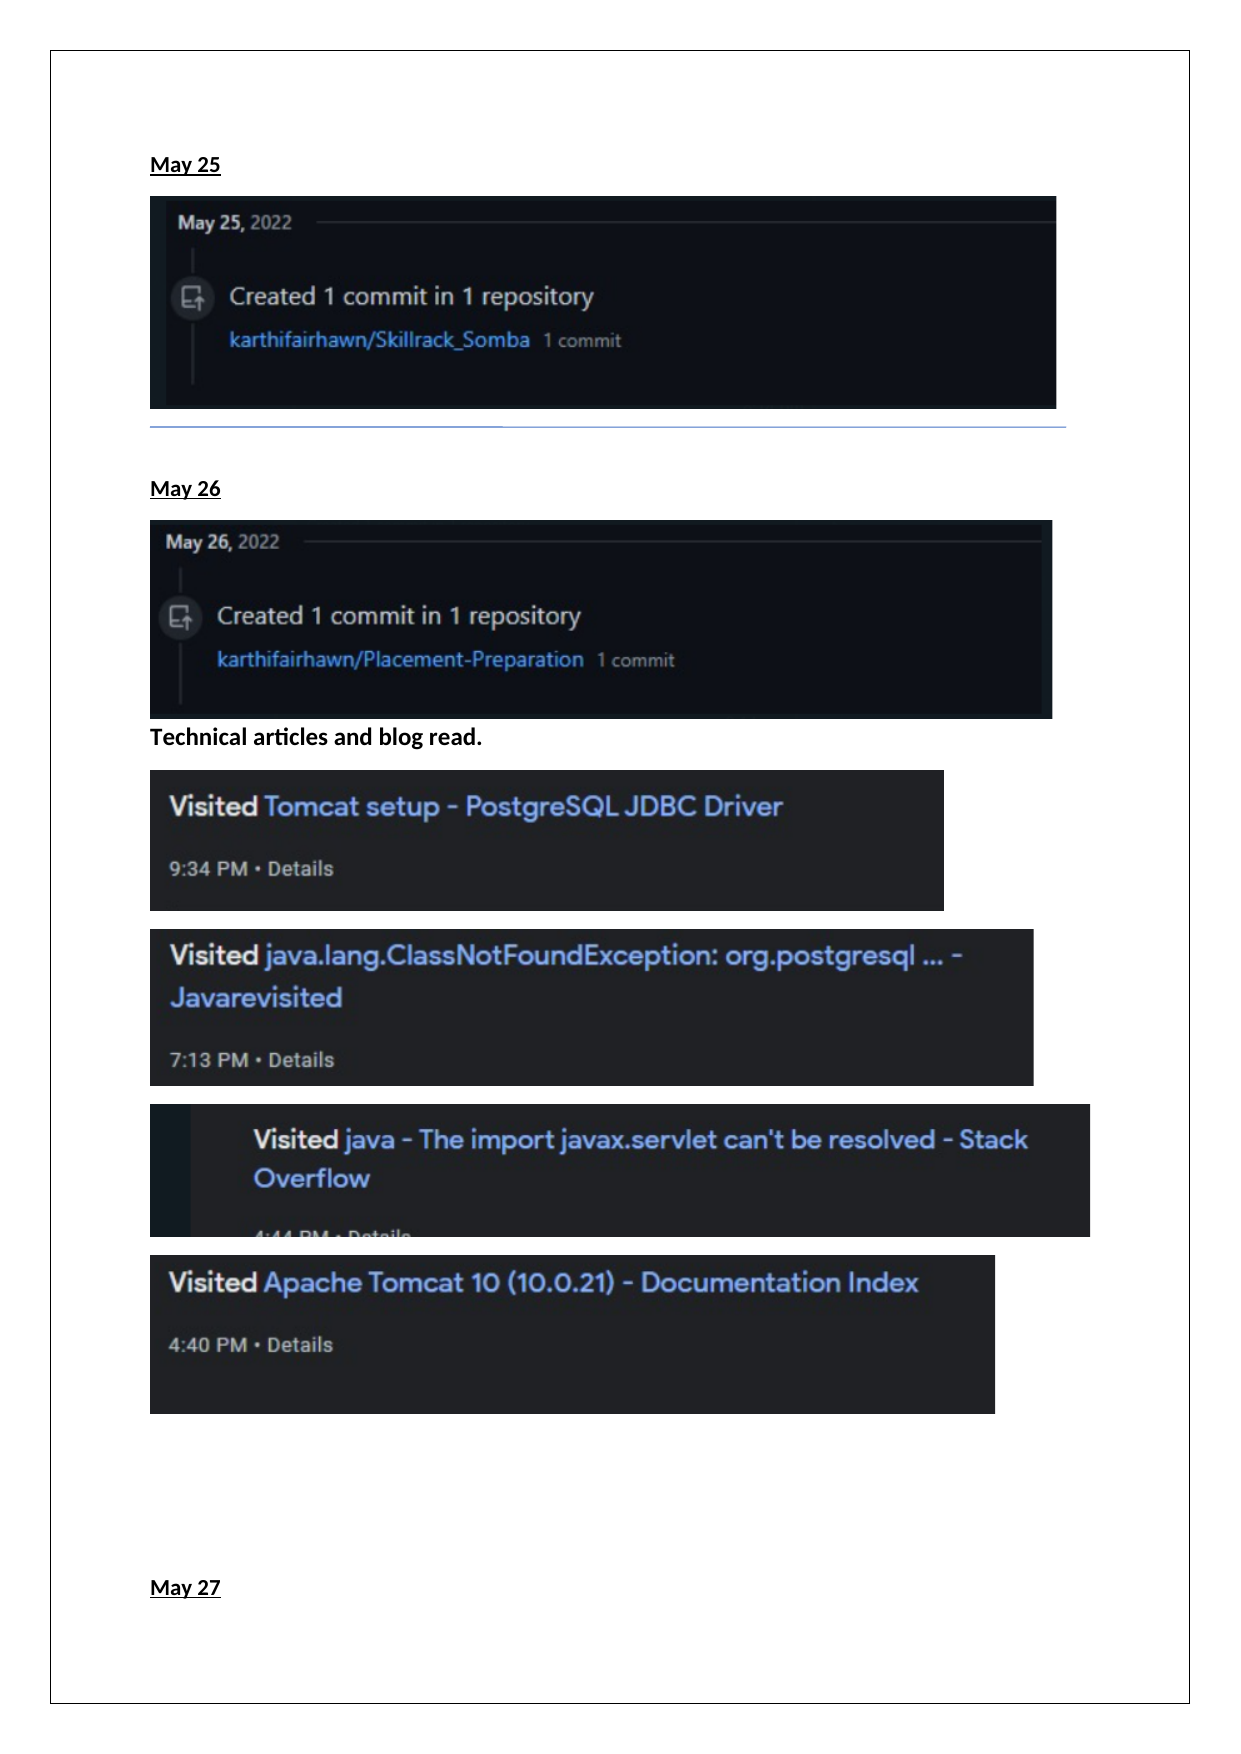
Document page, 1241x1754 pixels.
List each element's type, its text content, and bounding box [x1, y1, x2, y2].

picture [150, 196, 1057, 409]
text May 27 [150, 1573, 1090, 1601]
text May 26 [150, 474, 1090, 502]
picture [150, 520, 1053, 719]
picture [150, 770, 944, 911]
picture [150, 1104, 1091, 1237]
picture [150, 1255, 996, 1414]
text May 25 [150, 150, 1090, 178]
picture [150, 929, 1034, 1086]
